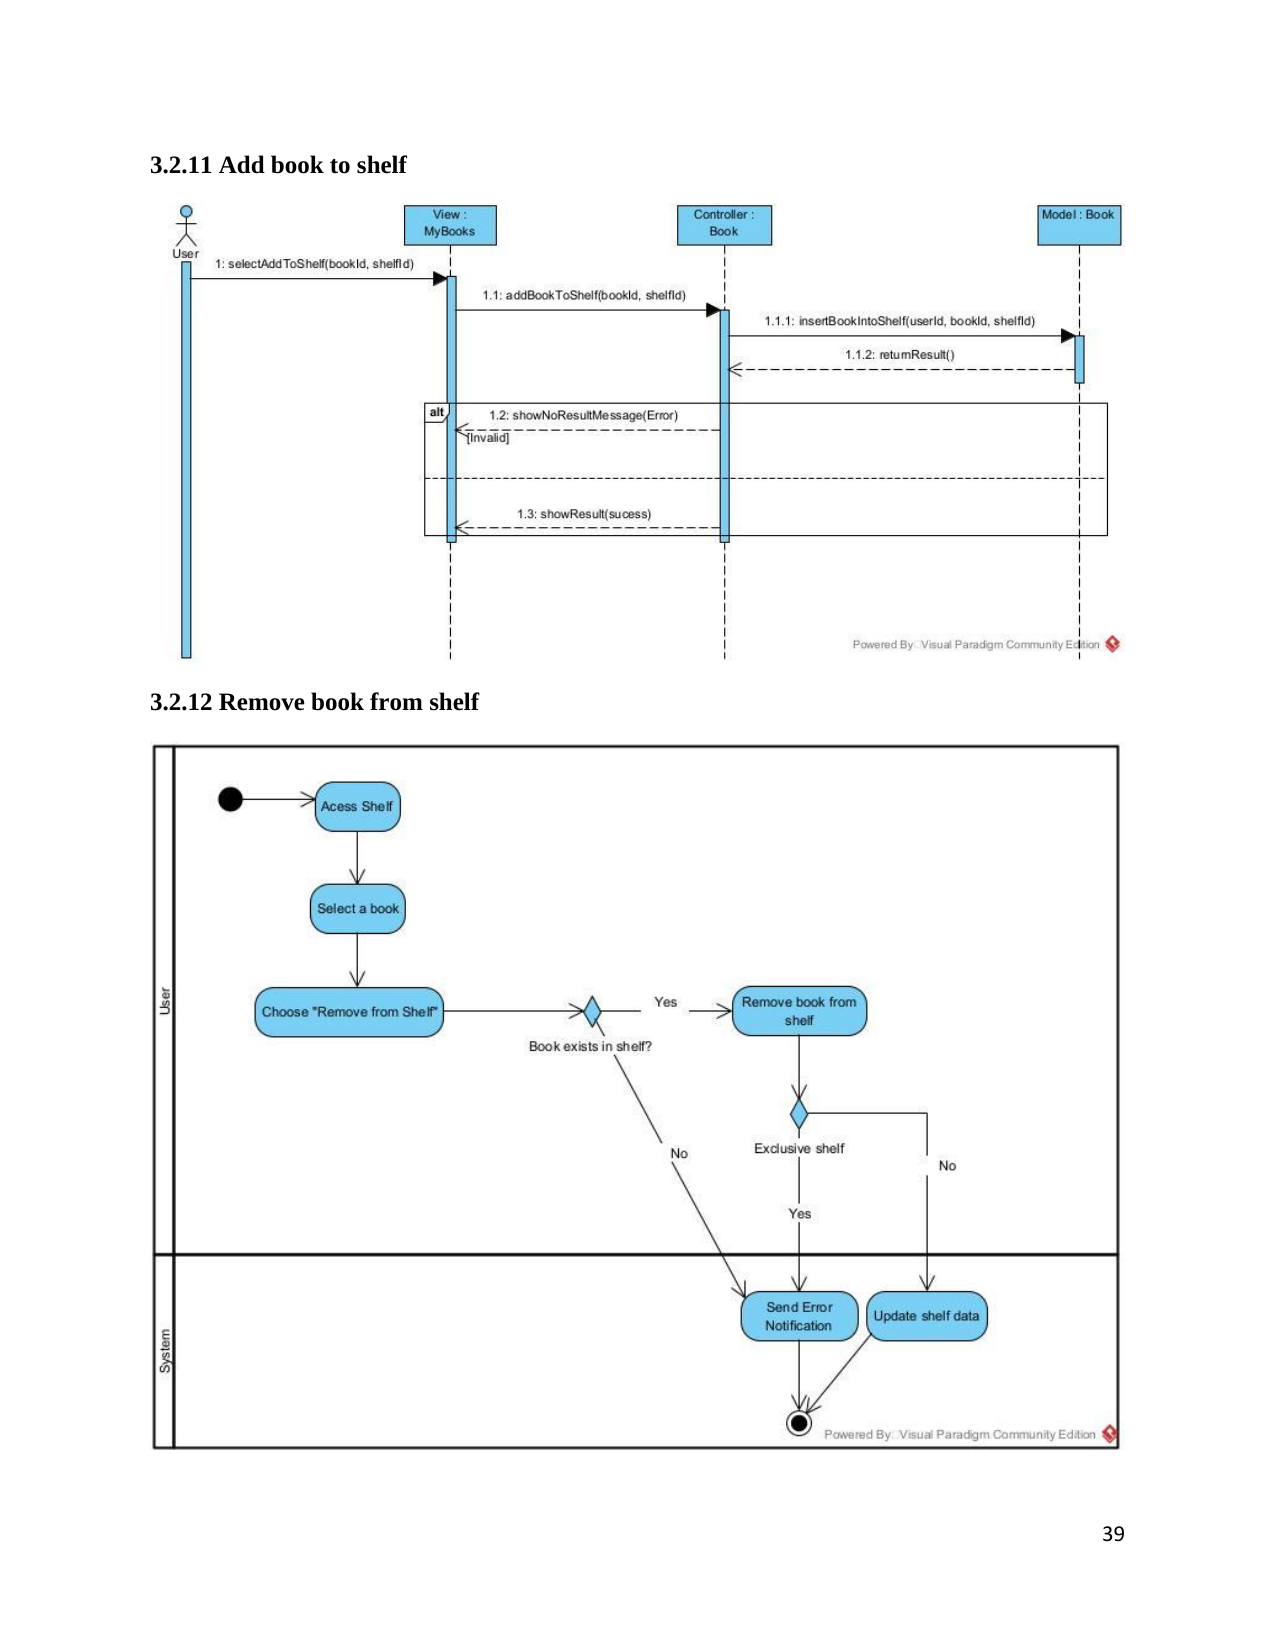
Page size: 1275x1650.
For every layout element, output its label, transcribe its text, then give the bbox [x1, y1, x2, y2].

picture [150, 741, 1125, 1456]
text 3.2.12 Remove book from shelf [150, 687, 1125, 716]
text 3.2.11 Add book to shelf [150, 150, 1125, 179]
picture [150, 203, 1125, 663]
